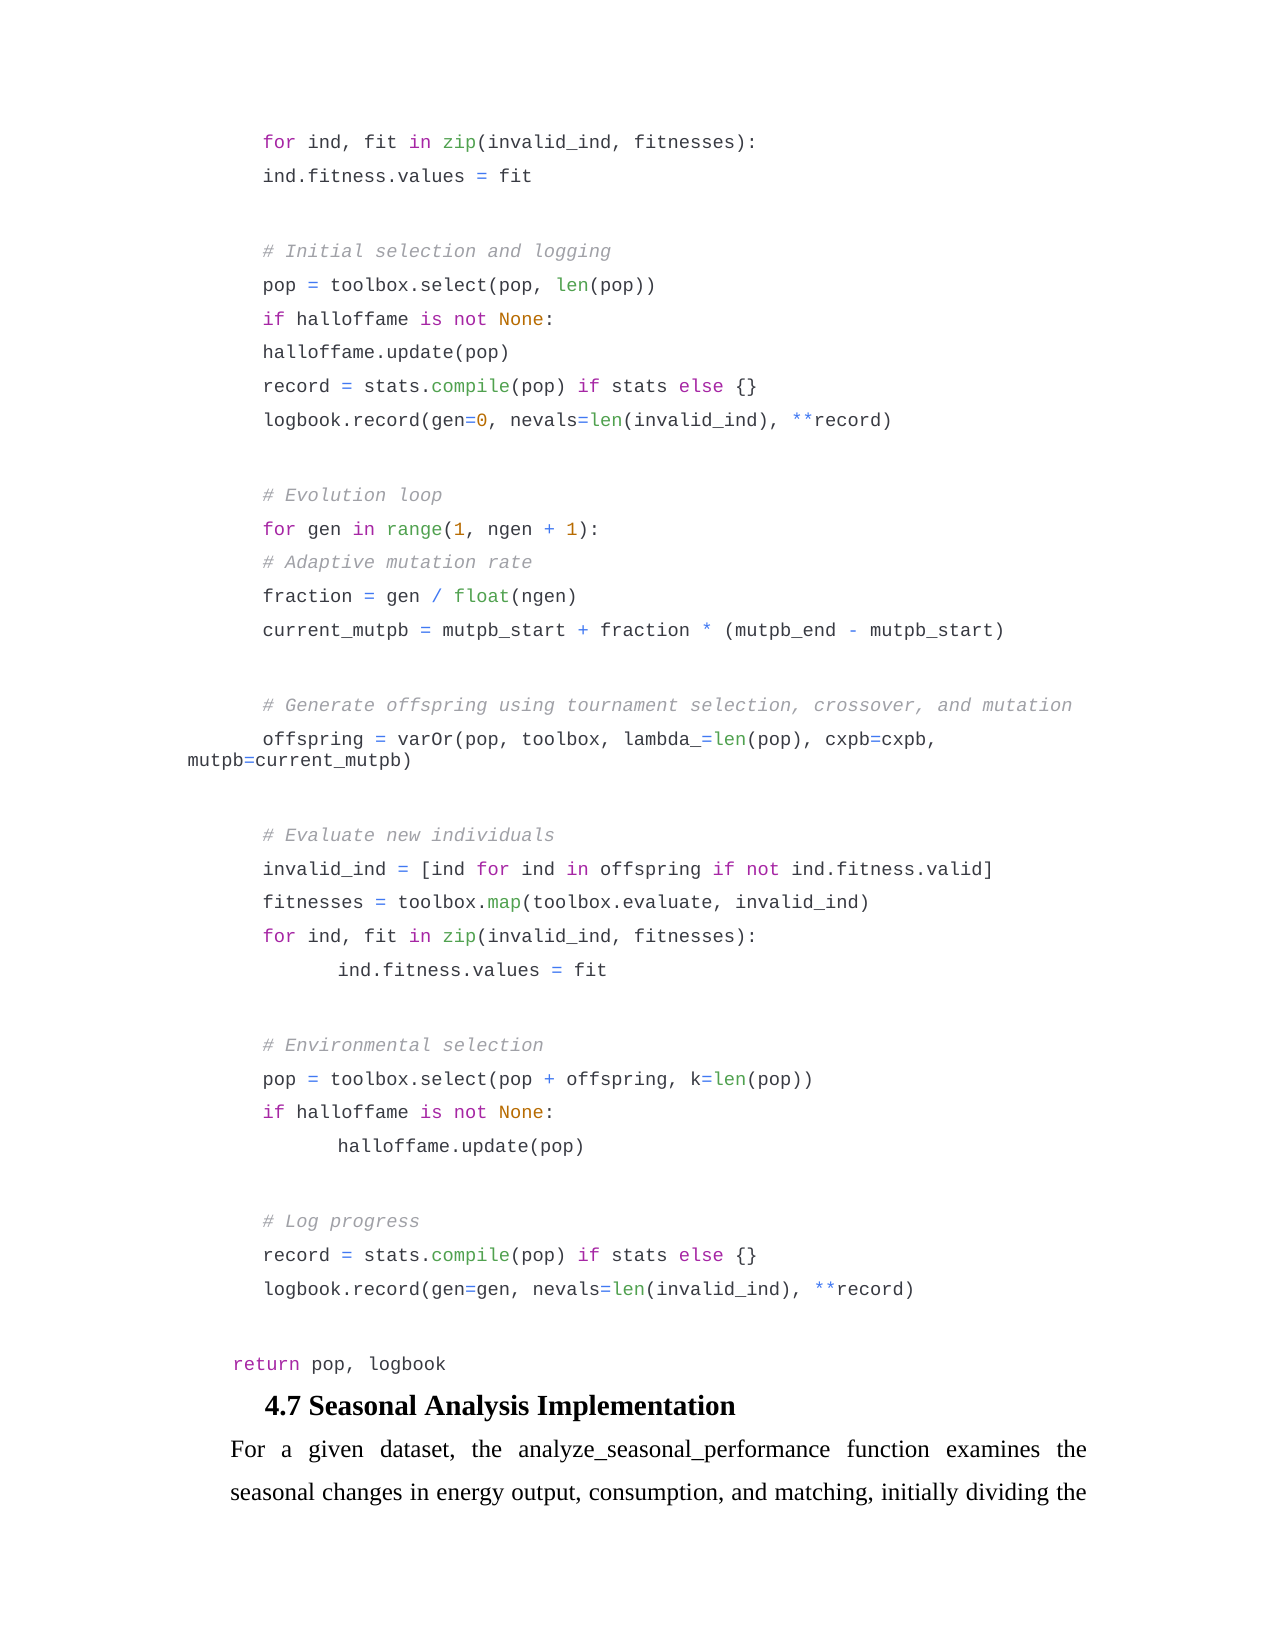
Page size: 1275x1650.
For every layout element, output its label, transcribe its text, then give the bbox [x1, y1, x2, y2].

text halloffame.update(pop) [187, 343, 1087, 364]
text invalid_ind = [ind for ind in offspring if not ind.fitness.valid] [187, 859, 1087, 881]
text pop = toolbox.select(pop, len(pop)) [187, 276, 1087, 297]
text record = stats.compile(pop) if stats else {} [187, 377, 1087, 398]
text if halloffame is not None: [187, 309, 1087, 331]
text logbook.record(gen=gen, nevals=len(invalid_ind), **record) [187, 1279, 1087, 1301]
text for ind, fit in zip(invalid_ind, fitnesses): [187, 927, 1087, 948]
text for gen in range(1, ngen + 1): [187, 519, 1087, 541]
text if halloffame is not None: [187, 1103, 1087, 1124]
text # Log progress [187, 1212, 1087, 1233]
text ind.fitness.values = fit [187, 167, 1087, 188]
text # Adaptive mutation rate [187, 553, 1087, 574]
text logbook.record(gen=0, nevals=len(invalid_ind), **record) [187, 411, 1087, 432]
text fitnesses = toolbox.map(toolbox.evaluate, invalid_ind) [187, 893, 1087, 914]
text # Environmental selection [187, 1036, 1087, 1057]
text pop = toolbox.select(pop + offspring, k=len(pop)) [187, 1069, 1087, 1091]
text # Evolution loop [187, 486, 1087, 507]
text fraction = gen / float(ngen) [187, 587, 1087, 608]
text # Initial selection and logging [187, 242, 1087, 263]
text return pop, logbook [187, 1354, 1087, 1376]
subtitle 4.7 Seasonal Analysis Implementation [264, 1388, 1087, 1422]
text for ind, fit in zip(invalid_ind, fitnesses): [187, 133, 1087, 154]
text ind.fitness.values = fit [187, 961, 1087, 982]
text current_mutpb = mutpb_start + fraction * (mutpb_end - mutpb_start) [187, 621, 1087, 642]
text # Evaluate new individuals [187, 826, 1087, 847]
text # Generate offspring using tournament selection, crossover, and mutation [187, 696, 1087, 717]
text offspring = varOr(pop, toolbox, lambda_=len(pop), cxpb=cxpb, mutpb=current_mutpb) [187, 729, 1087, 772]
text halloffame.update(pop) [187, 1137, 1087, 1158]
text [230, 1434, 1087, 1506]
text record = stats.compile(pop) if stats else {} [187, 1246, 1087, 1267]
